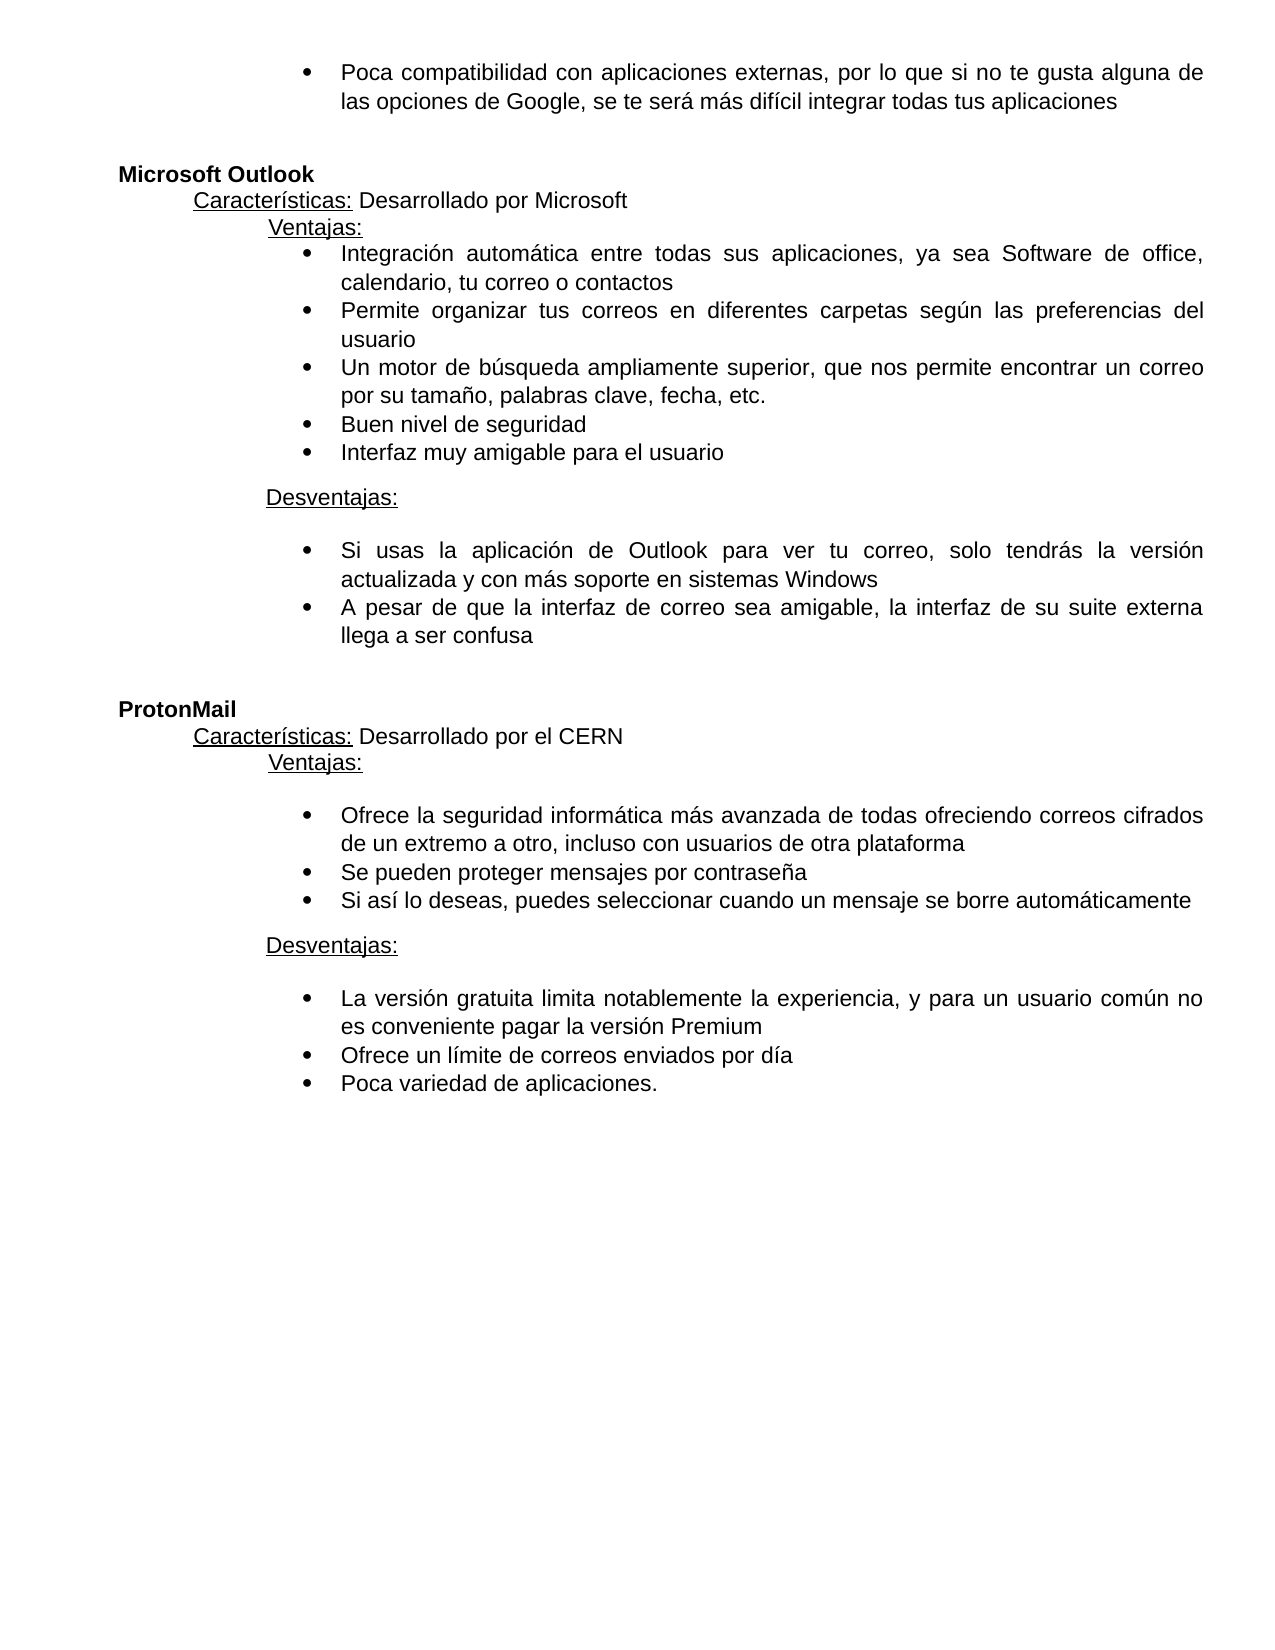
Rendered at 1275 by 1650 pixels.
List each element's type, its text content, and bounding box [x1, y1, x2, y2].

list Ofrece la seguridad informática más avanzada de todas ofreciendo correos cifrados de un extremo a otro, incluso con usuarios de otra plataforma [303, 802, 1205, 856]
text Desventajas: [266, 932, 1205, 958]
list Integración automática entre todas sus aplicaciones, ya sea Software de office, calendario, tu correo o contactos [303, 240, 1205, 295]
list Poca variedad de aplicaciones. [303, 1070, 1205, 1096]
list Si así lo deseas, puedes seleccionar cuando un mensaje se borre automáticamente [303, 887, 1205, 913]
list La versión gratuita limita notablemente la experiencia, y para un usuario común no es conveniente pagar la versión Premium [303, 985, 1205, 1039]
text Ventajas: [118, 214, 1205, 240]
text Desventajas: [266, 484, 1205, 511]
list Interfaz muy amigable para el usuario [303, 439, 1205, 466]
list Poca compatibilidad con aplicaciones externas, por lo que si no te gusta alguna de las opciones de Google, se te será más difícil integrar todas tus aplicaciones [303, 59, 1205, 114]
text Características: Desarrollado por Microsoft [118, 187, 1205, 214]
text Ventajas: [118, 749, 1205, 775]
text ProtonMail [118, 696, 1205, 723]
list Si usas la aplicación de Outlook para ver tu correo, solo tendrás la versión actualizada y con más soporte en sistemas Windows [303, 537, 1205, 592]
text Características: Desarrollado por el CERN [118, 723, 1205, 749]
list Un motor de búsqueda ampliamente superior, que nos permite encontrar un correo por su tamaño, palabras clave, fecha, etc. [303, 354, 1205, 409]
text Microsoft Outlook [118, 161, 1205, 187]
list A pesar de que la interfaz de correo sea amigable, la interfaz de su suite externa llega a ser confusa [303, 594, 1205, 649]
list Buen nivel de seguridad [303, 411, 1205, 437]
list Se pueden proteger mensajes por contraseña [303, 858, 1205, 885]
list Ofrece un límite de correos enviados por día [303, 1042, 1205, 1068]
list Permite organizar tus correos en diferentes carpetas según las preferencias del usuario [303, 297, 1205, 352]
